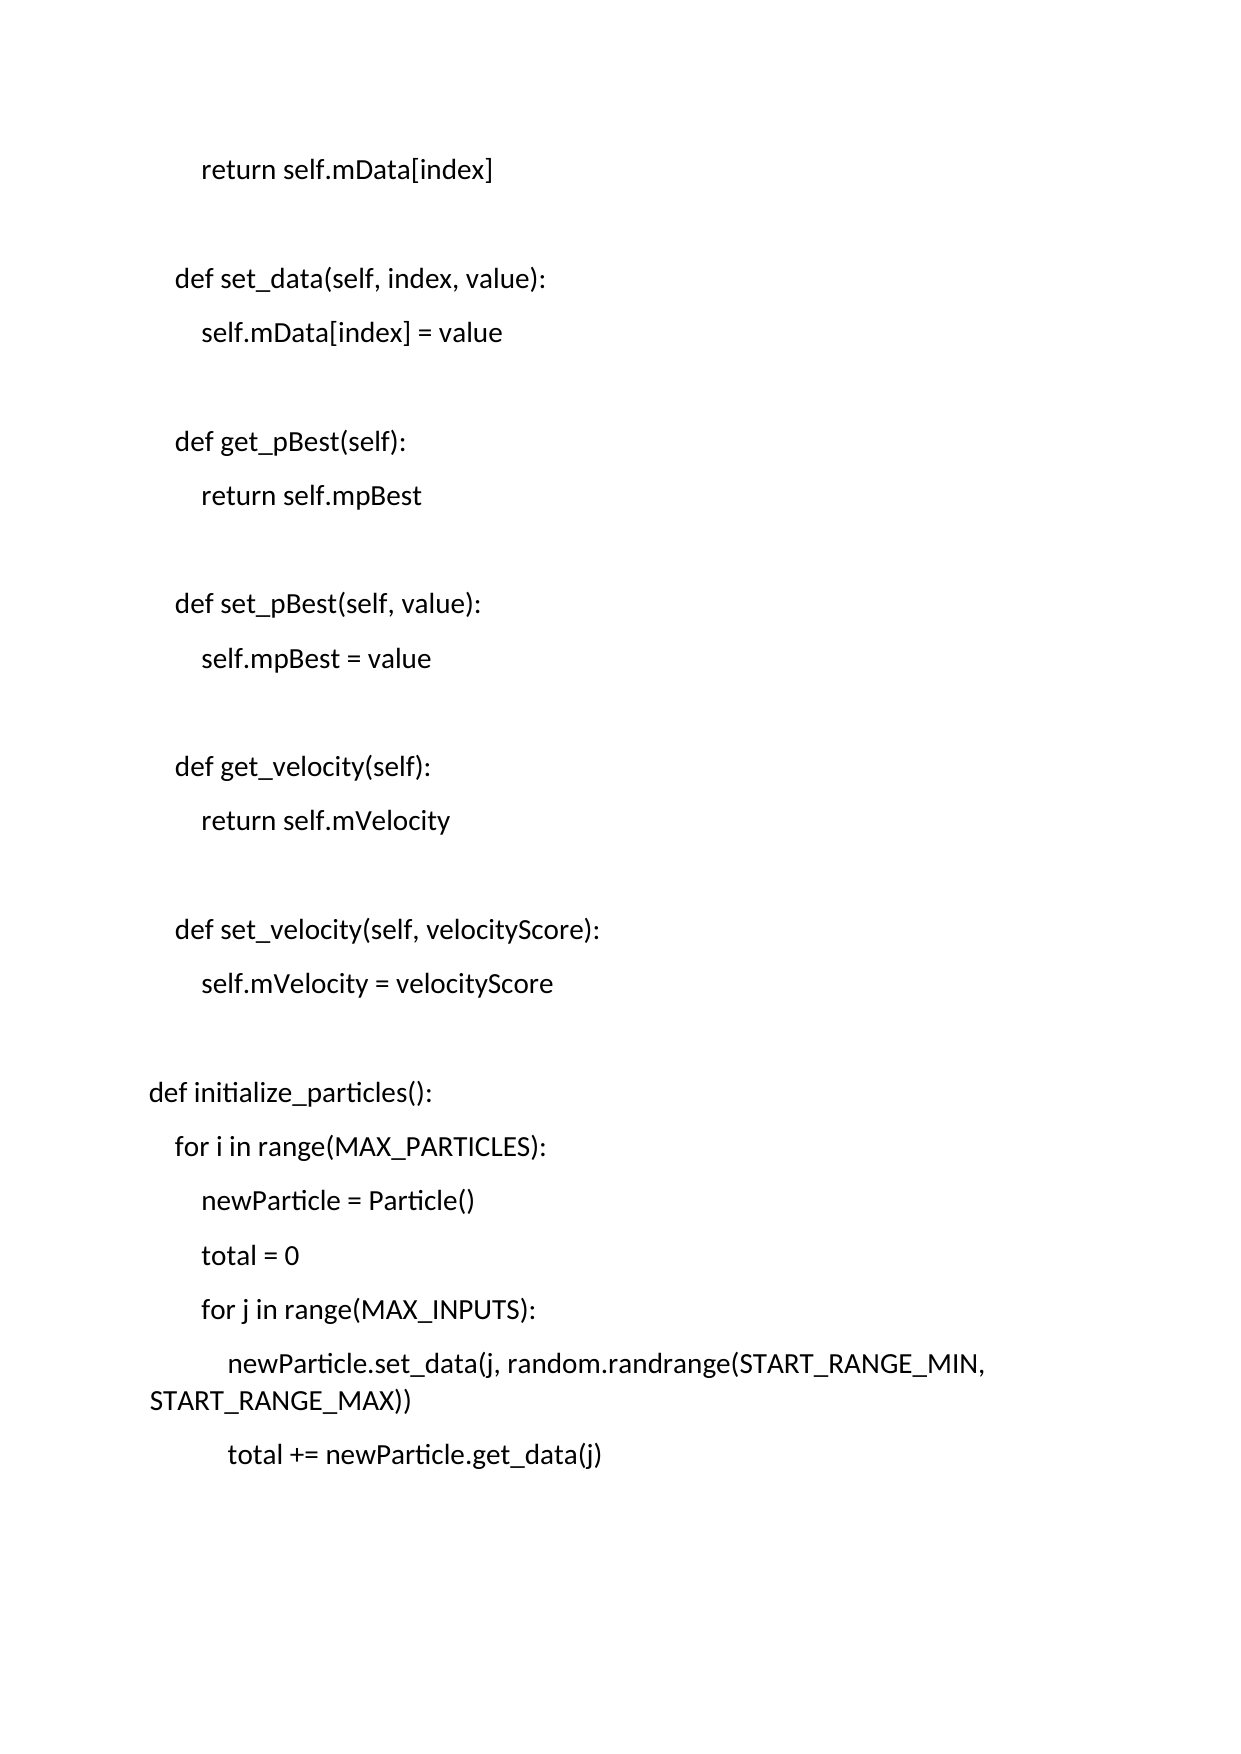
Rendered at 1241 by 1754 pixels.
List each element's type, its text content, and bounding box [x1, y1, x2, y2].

text self.mpBest = value [148, 640, 1089, 675]
text def get_velocity(self): [148, 748, 1089, 784]
text def set_pBest(self, value): [148, 585, 1089, 621]
text def get_pBest(self): [148, 423, 1089, 458]
text def set_velocity(self, velocityScore): [148, 911, 1089, 947]
text newParticle.set_data(j, random.randrange(START_RANGE_MIN, START_RANGE_MAX)) [148, 1345, 1089, 1417]
text for i in range(MAX_PARTICLES): [148, 1128, 1089, 1164]
text return self.mData[index] [148, 151, 1089, 187]
text return self.mVelocity [148, 802, 1089, 838]
text for j in range(MAX_INPUTS): [148, 1291, 1089, 1327]
text def set_data(self, index, value): [148, 260, 1089, 295]
text def initialize_particles(): [148, 1074, 1089, 1109]
text return self.mpBest [148, 477, 1089, 512]
text self.mData[index] = value [148, 314, 1089, 350]
text newParticle = Particle() [148, 1182, 1089, 1218]
text total = 0 [148, 1237, 1089, 1272]
text total += newParticle.get_data(j) [148, 1436, 1089, 1472]
text self.mVelocity = velocityScore [148, 965, 1089, 1001]
